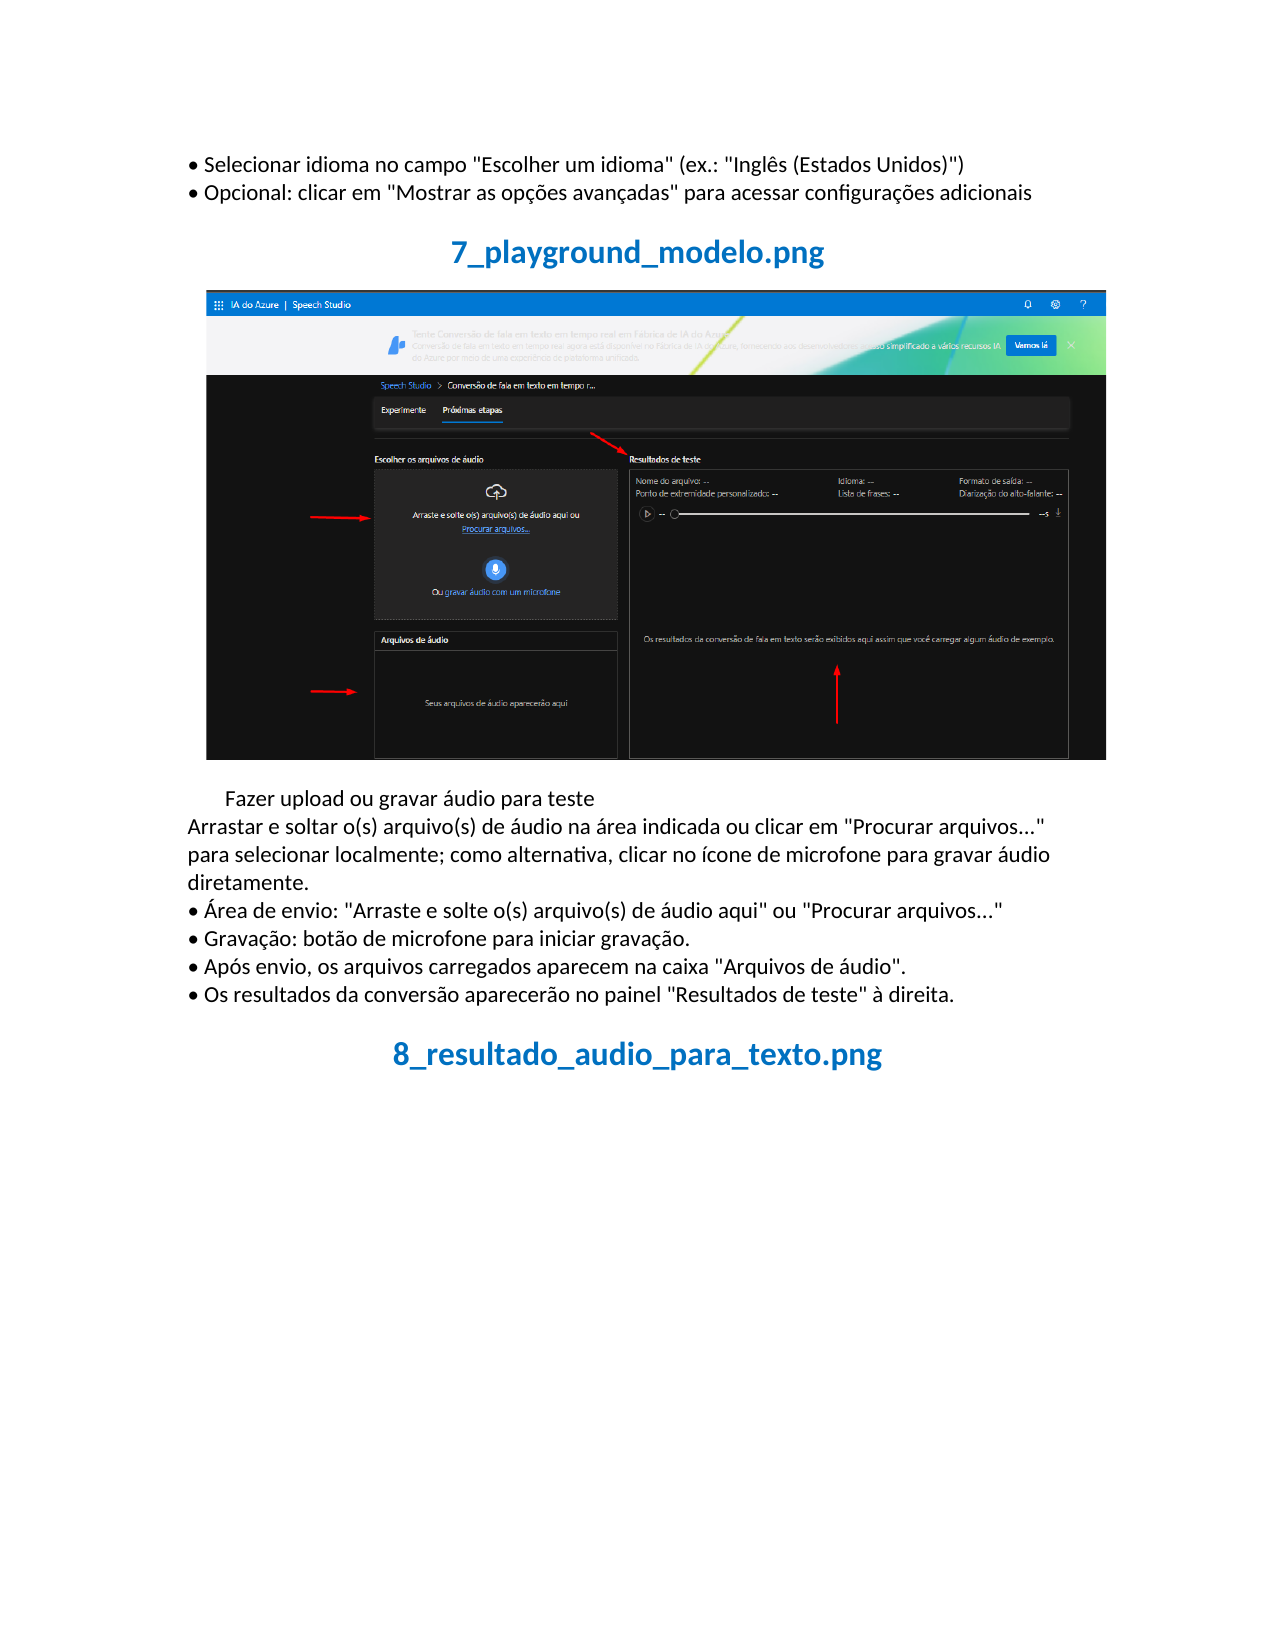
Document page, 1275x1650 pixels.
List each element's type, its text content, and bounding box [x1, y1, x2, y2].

title 7_playground_modelo.png [187, 231, 1087, 272]
title 8_resultado_audio_para_texto.png [187, 1033, 1087, 1074]
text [187, 150, 1087, 206]
text Fazer upload ou gravar áudio para teste Arrastar e soltar o(s) arquivo(s) de áudio na área indicada ou clicar em "Procurar arquivos..." para selecionar localmente; como alternativa, clicar no ícone de microfone para gravar áudio diretamente. • Área de envio: "Arraste e solte o(s) arquivo(s) de áudio aqui" ou "Procurar arquivos..." • Gravação: botão de microfone para iniciar gravação. • Após envio, os arquivos carregados aparecem na caixa "Arquivos de áudio". • Os resultados da conversão aparecerão no painel "Resultados de teste" à direita. [187, 784, 1087, 1008]
picture [206, 290, 1107, 760]
